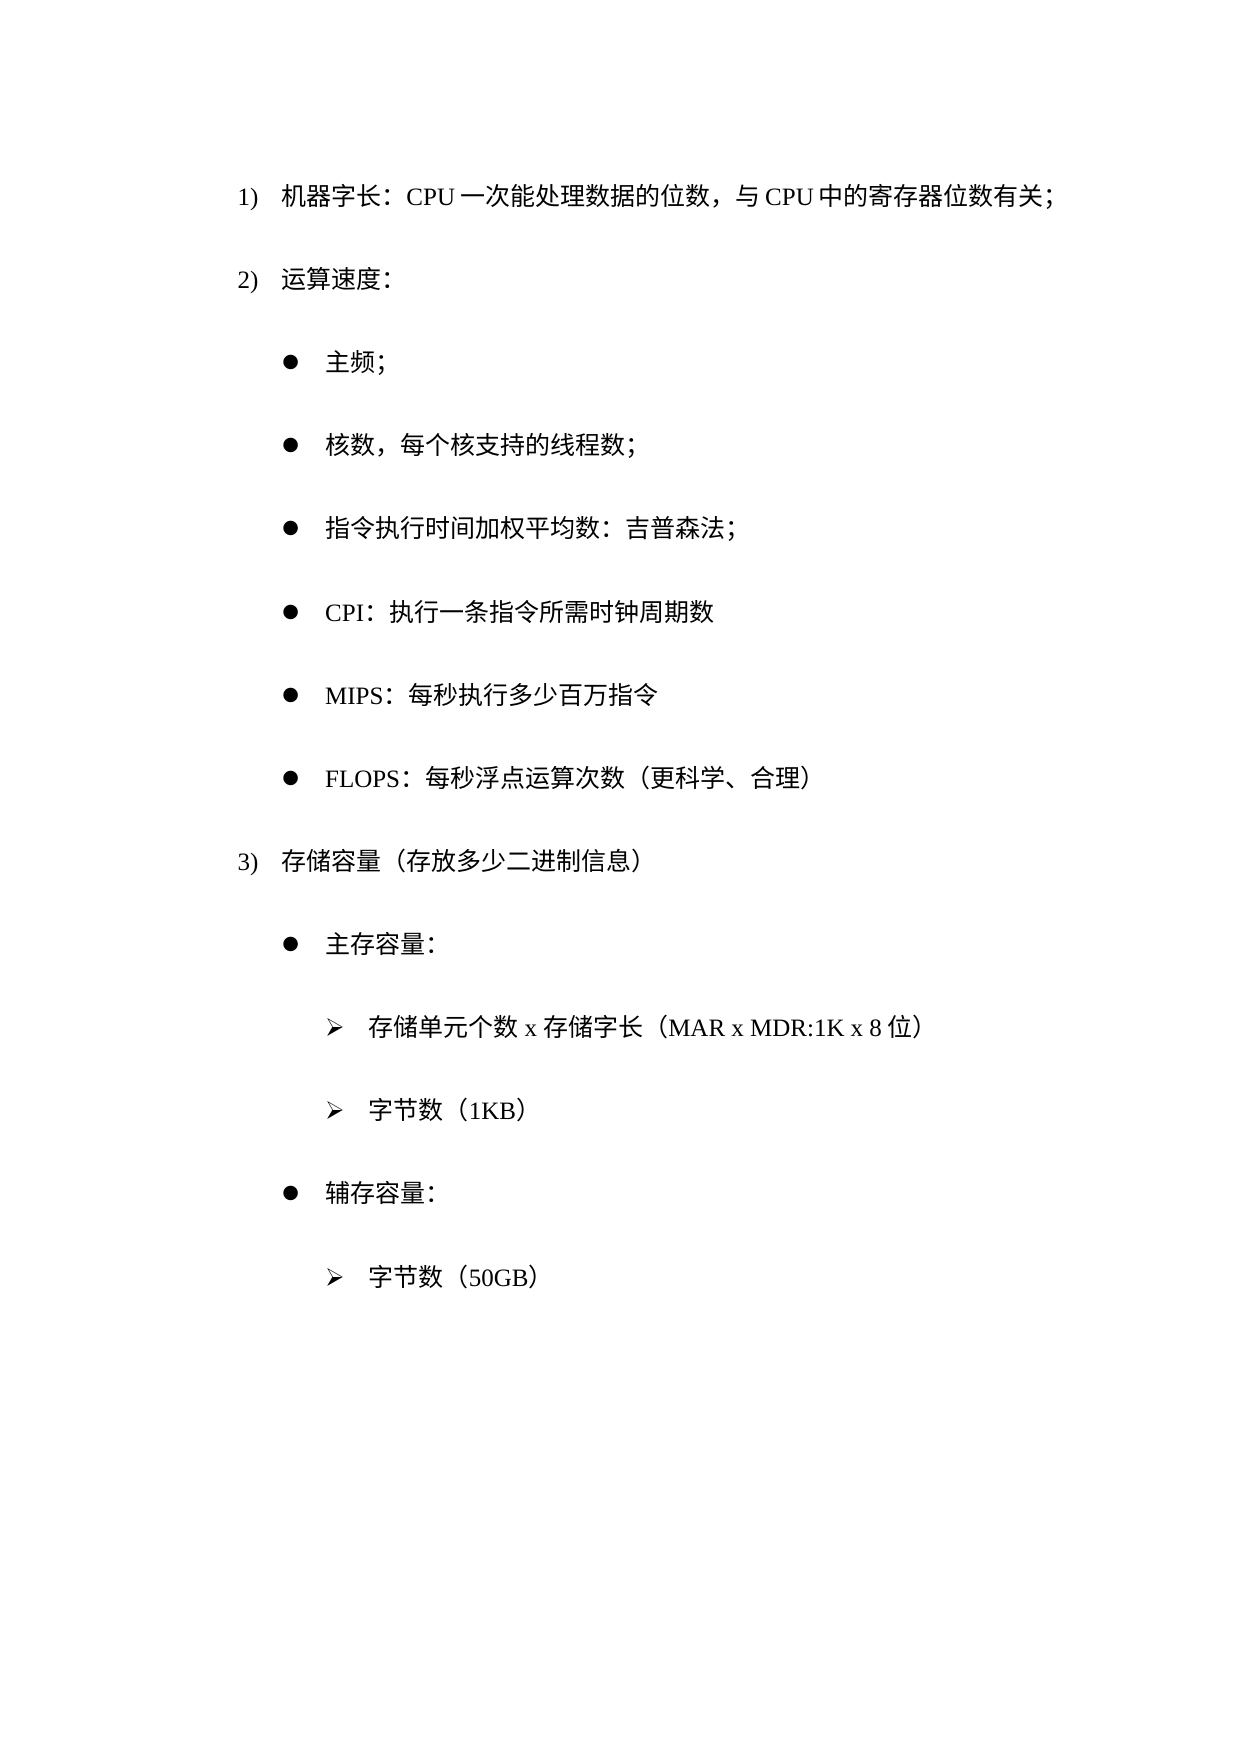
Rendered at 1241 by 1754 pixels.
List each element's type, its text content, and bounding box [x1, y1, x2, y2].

list 存储容量（存放多少二进制信息） [237, 827, 1053, 892]
list MIPS：每秒执行多少百万指令 [281, 661, 1053, 726]
list 主频； [281, 328, 1053, 393]
list 辅存容量： [281, 1159, 1053, 1224]
list 字节数（50GB） [325, 1243, 1053, 1308]
list 存储单元个数 x 存储字长（MAR x MDR:1K x 8位） [325, 993, 1053, 1058]
list 指令执行时间加权平均数：吉普森法； [281, 494, 1053, 559]
list CPI：执行一条指令所需时钟周期数 [281, 578, 1053, 643]
list 机器字长：CPU一次能处理数据的位数，与CPU中的寄存器位数有关； [237, 162, 1053, 227]
list 字节数（1KB） [325, 1076, 1053, 1141]
list 运算速度： [237, 245, 1053, 310]
list 主存容量： [281, 910, 1053, 975]
list FLOPS：每秒浮点运算次数（更科学、合理） [281, 744, 1053, 809]
list 核数，每个核支持的线程数； [281, 411, 1053, 476]
